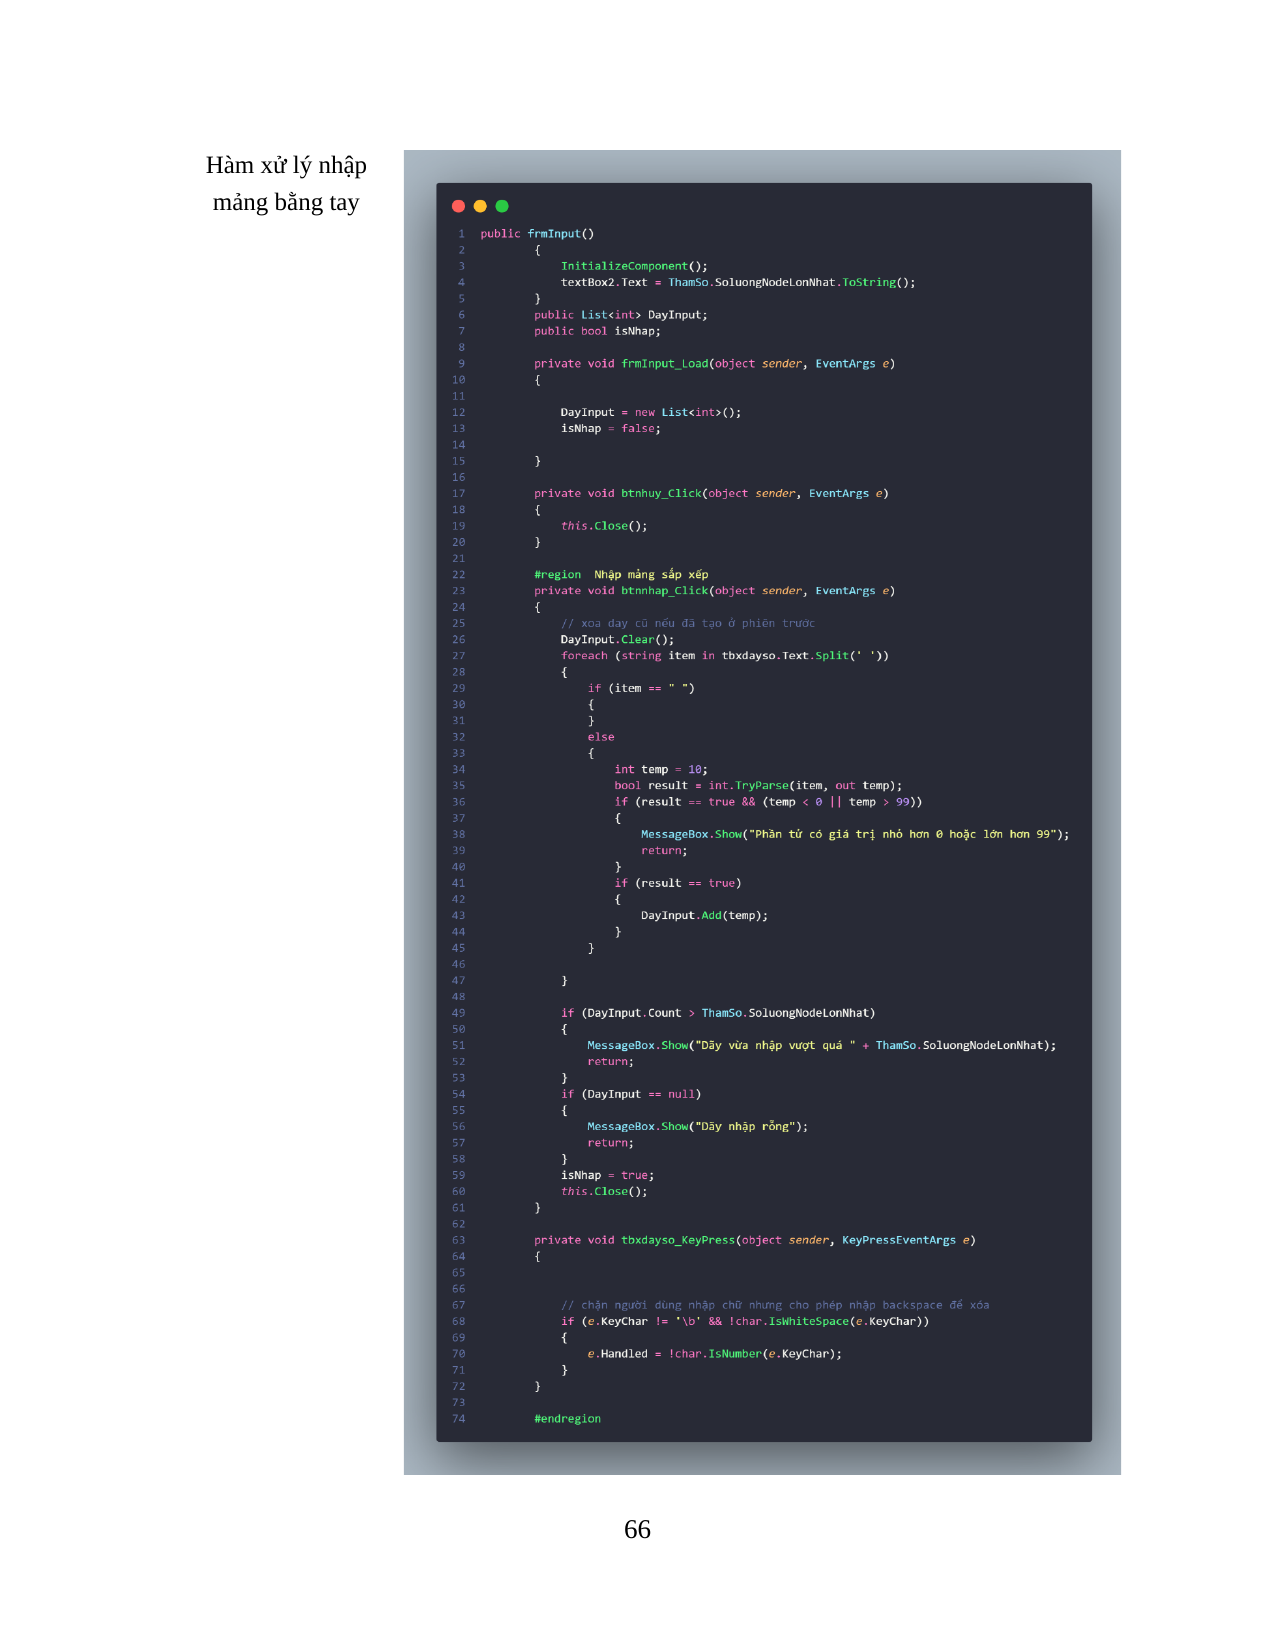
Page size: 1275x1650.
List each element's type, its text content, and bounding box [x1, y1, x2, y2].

picture [402, 150, 1121, 1472]
list Hàm xử lý nhập mảng bằng tay [187, 150, 402, 216]
